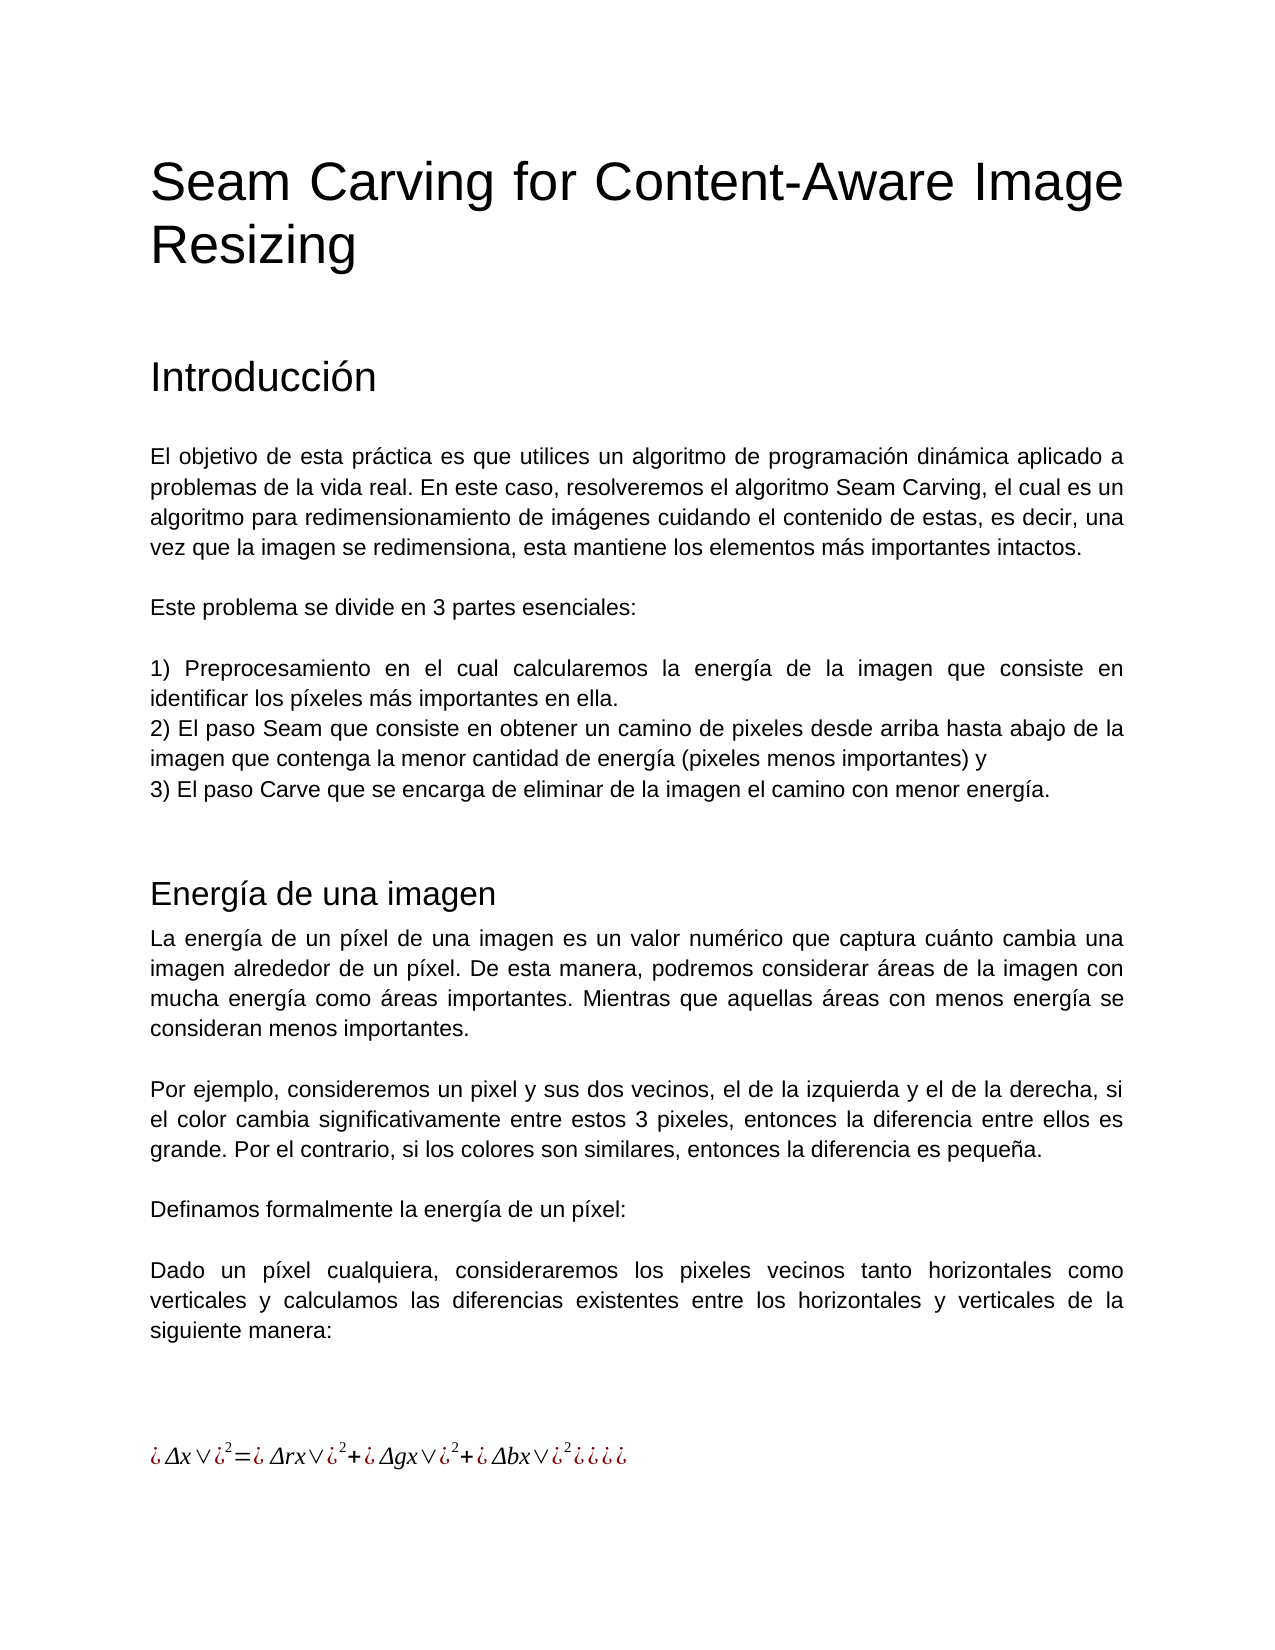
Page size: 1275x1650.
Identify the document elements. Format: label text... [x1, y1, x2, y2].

text 3) El paso Carve que se encarga de eliminar de la imagen el camino con menor energía. [150, 776, 1125, 802]
subtitle Introducción [150, 353, 1125, 401]
text Dado un píxel cualquiera, consideraremos los pixeles vecinos tanto horizontales como verticales y calculamos las diferencias existentes entre los horizontales y verticales de la siguiente manera: [150, 1227, 1125, 1343]
subtitle Energía de una imagen [150, 873, 1125, 912]
text La energía de un píxel de una imagen es un valor numérico que captura cuánto cambia una imagen alrededor de un píxel. De esta manera, podremos considerar áreas de la imagen con mucha energía como áreas importantes. Mientras que aquellas áreas con menos energía se consideran menos importantes. [150, 924, 1125, 1041]
text Por ejemplo, consideremos un pixel y sus dos vecinos, el de la izquierda y el de la derecha, si el color cambia significativamente entre estos 3 pixeles, entonces la diferencia entre ellos es grande. Por el contrario, si los colores son similares, entonces la diferencia es pequeña. [150, 1045, 1125, 1162]
text Este problema se divide en 3 partes esenciales: [150, 594, 1125, 621]
text Definamos formalmente la energía de un píxel: [150, 1196, 1125, 1223]
title Seam Carving for Content-Aware Image Resizing [150, 150, 1125, 274]
text 2) El paso Seam que consiste en obtener un camino de pixeles desde arriba hasta abajo de la imagen que contenga la menor cantidad de energía (pixeles menos importantes) y [150, 715, 1125, 772]
text El objetivo de esta práctica es que utilices un algoritmo de programación dinámica aplicado a problemas de la vida real. En este caso, resolveremos el algoritmo Seam Carving, el cual es un algoritmo para redimensionamiento de imágenes cuidando el contenido de estas, es decir, una vez que la imagen se redimensiona, esta mantiene los elementos más importantes intactos. [150, 443, 1125, 560]
text 1) Preprocesamiento en el cual calcularemos la energía de la imagen que consiste en identificar los píxeles más importantes en ella. [150, 655, 1125, 711]
